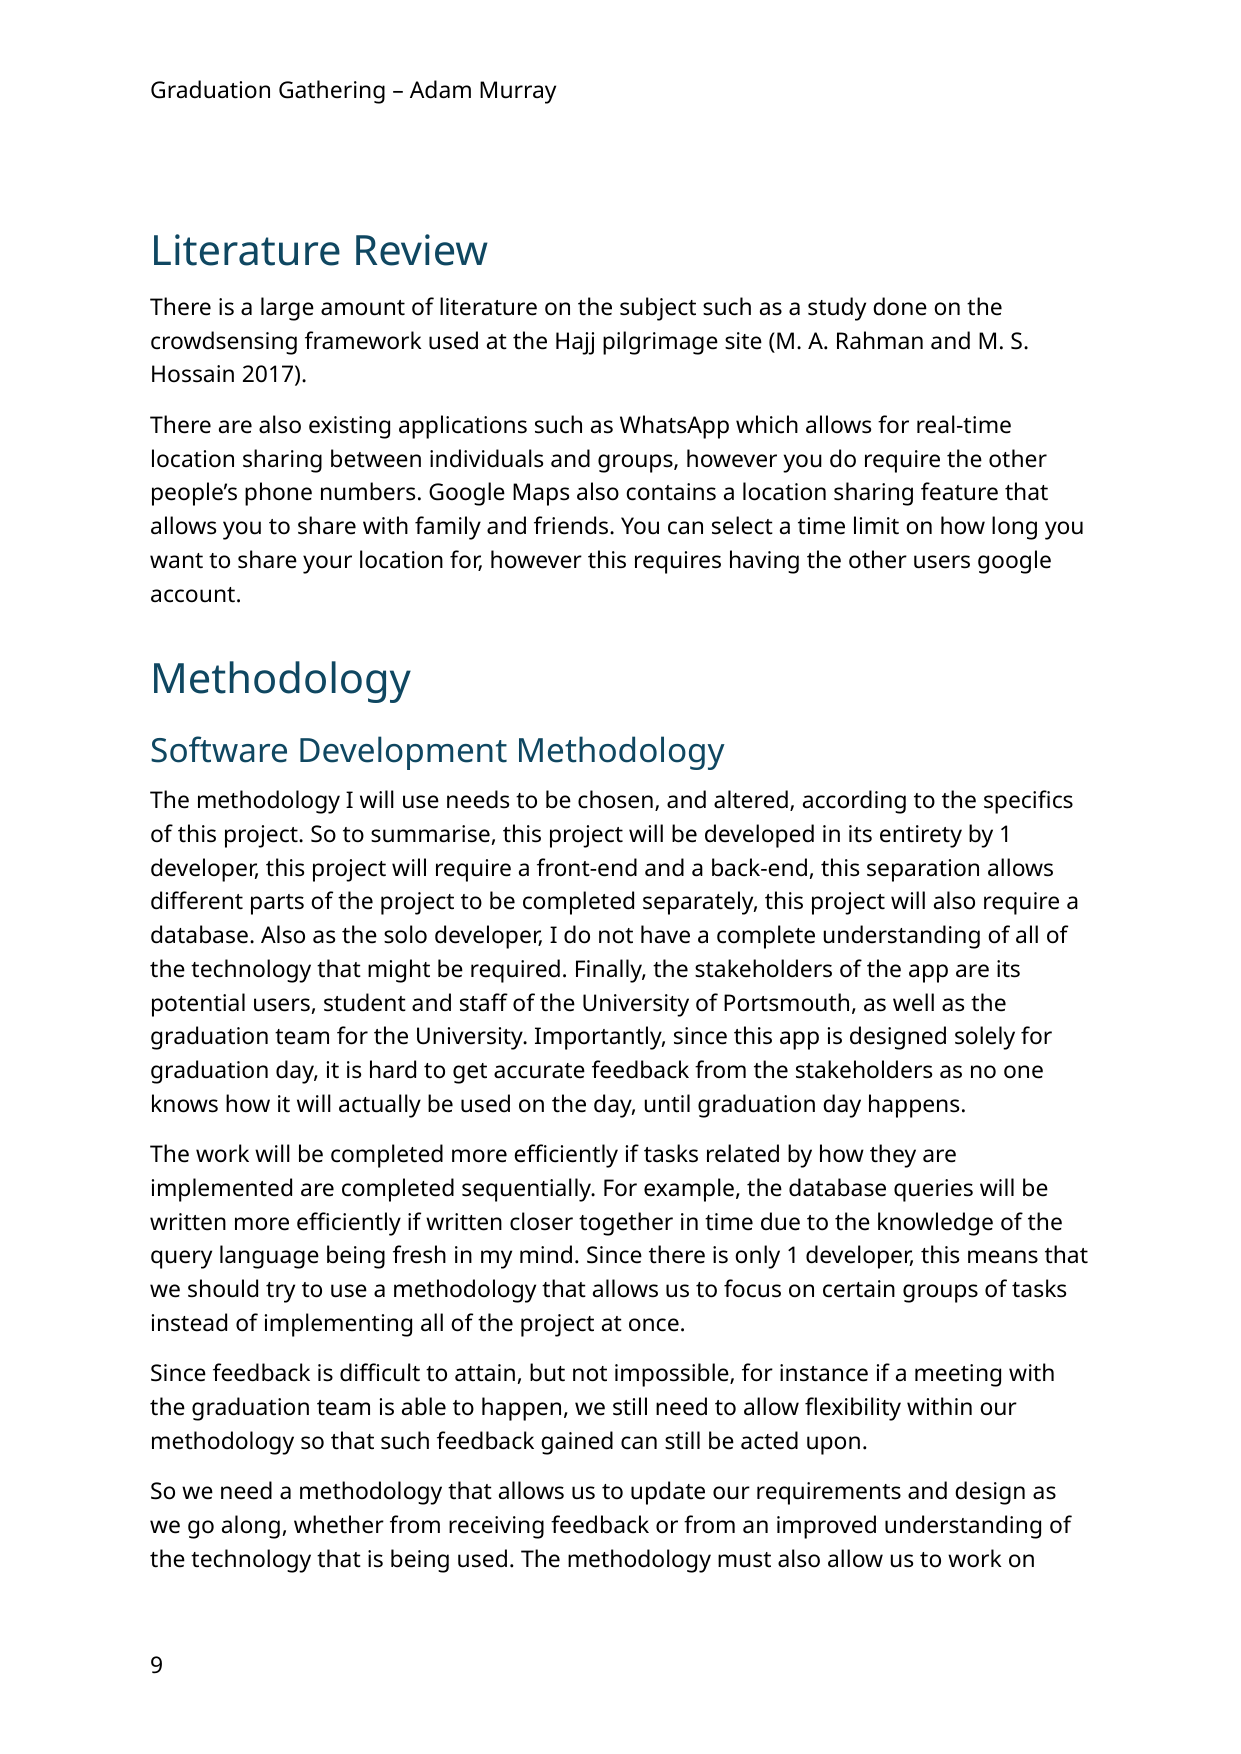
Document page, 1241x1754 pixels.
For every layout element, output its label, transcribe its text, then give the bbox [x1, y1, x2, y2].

subtitle Literature Review [150, 221, 1090, 278]
text The work will be completed more efficiently if tasks related by how they are implemented are completed sequentially. For example, the database queries will be written more efficiently if written closer together in time due to the knowledge of the query language being fresh in my mind. Since there is only 1 developer, this means that we should try to use a methodology that allows us to focus on certain groups of tasks instead of implementing all of the project at once. [150, 1138, 1090, 1338]
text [150, 1475, 1090, 1574]
text There are also existing applications such as WhatsApp which allows for real-time location sharing between individuals and groups, however you do require the other people’s phone numbers. Google Maps also contains a location sharing feature that allows you to share with family and friends. You can select a time limit on how long you want to share your location for, however this requires having the other users google account. [150, 409, 1090, 609]
text There is a large amount of literature on the subject such as a study done on the crowdsensing framework used at the Hajj pilgrimage site (M. A. Rahman and M. S. Hossain 2017). [150, 291, 1090, 389]
subtitle Software Development Methodology [150, 727, 1090, 772]
text Since feedback is difficult to attain, but not impossible, for instance if a meeting with the graduation team is able to happen, we still need to allow flexibility within our methodology so that such feedback gained can still be acted upon. [150, 1357, 1090, 1456]
subtitle Methodology [150, 649, 1090, 706]
text The methodology I will use needs to be chosen, and altered, according to the specifics of this project. So to summarise, this project will be developed in its entirety by 1 developer, this project will require a front-end and a back-end, this separation allows different parts of the project to be completed separately, this project will also require a database. Also as the solo developer, I do not have a complete understanding of all of the technology that might be required. Finally, the stakeholders of the app are its potential users, student and staff of the University of Portsmouth, as well as the graduation team for the University. Importantly, since this app is designed solely for graduation day, it is hard to get accurate feedback from the stakeholders as no one knows how it will actually be used on the day, until graduation day happens. [150, 784, 1090, 1119]
